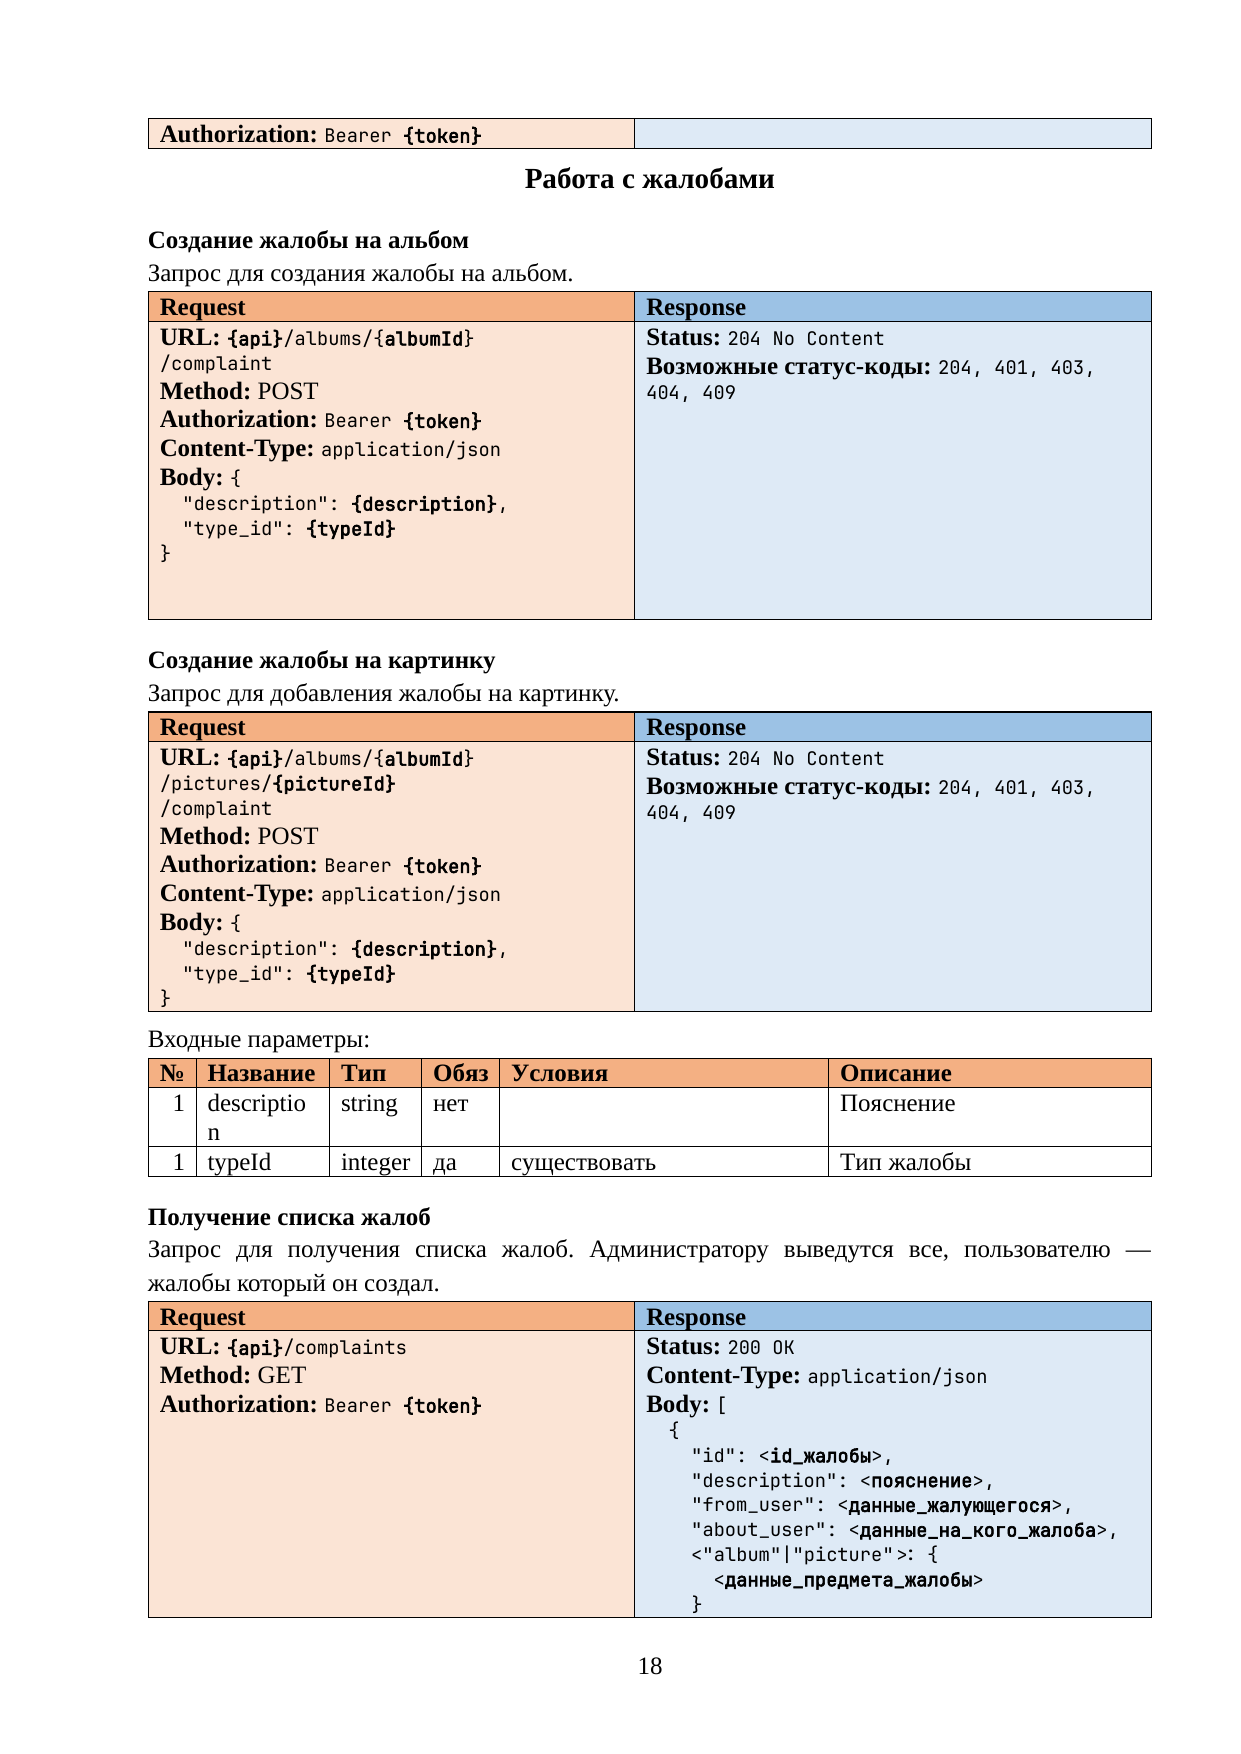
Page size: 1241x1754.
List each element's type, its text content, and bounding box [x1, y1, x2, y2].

table_cell нет [422, 1088, 499, 1146]
table_header Response [635, 1302, 1151, 1330]
table_cell Тип жалобы [829, 1147, 1151, 1176]
text Запрос для добавления жалобы на картинку. [148, 678, 1152, 707]
table_cell typeId [197, 1147, 329, 1176]
text Запрос для получения списка жалоб. Администратору выведутся все, пользователю — жалобы который он создал. [148, 1234, 1152, 1296]
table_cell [149, 119, 634, 148]
table_cell URL: {api}/albums/{albumId} /pictures/{pictureId} /complaint Method: POST Authorization: Bearer {token} Content-Type: application/json Body: { "description": {description}, "type_id": {typeId} } [149, 742, 634, 1011]
table_header Request [149, 713, 634, 741]
table_cell [500, 1088, 828, 1146]
table_cell Status: 204 No Content Возможные статус-коды: 204, 401, 403, 404, 409 [635, 322, 1151, 619]
table_header Условия [500, 1059, 828, 1087]
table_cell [149, 1331, 634, 1617]
table_cell Пояснение [829, 1088, 1151, 1146]
table_cell да [422, 1147, 499, 1176]
table_cell существовать [500, 1147, 828, 1176]
table_cell description [197, 1088, 329, 1146]
text Входные параметры: [148, 1024, 1152, 1053]
table_header Response [635, 713, 1151, 741]
table_cell integer [330, 1147, 421, 1176]
table_header Обяз [422, 1059, 499, 1087]
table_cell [635, 1331, 1151, 1617]
table_header Request [149, 292, 634, 321]
subtitle Работа с жалобами [148, 162, 1152, 195]
table_header Response [635, 292, 1151, 321]
table_header Request [149, 1302, 634, 1330]
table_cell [635, 119, 1151, 148]
text Создание жалобы на картинку [148, 645, 1152, 674]
text Создание жалобы на альбом [148, 225, 1152, 254]
table_header Тип [330, 1059, 421, 1087]
table_cell 1 [149, 1088, 196, 1146]
text Запрос для создания жалобы на альбом. [148, 258, 1152, 287]
table_cell URL: {api}/albums/{albumId} /complaint Method: POST Authorization: Bearer {token} Content-Type: application/json Body: { "description": {description}, "type_id": {typeId} } [149, 322, 634, 619]
table_cell string [330, 1088, 421, 1146]
table_header Название [197, 1059, 329, 1087]
table_cell 1 [149, 1147, 196, 1176]
text Получение списка жалоб [148, 1202, 1152, 1230]
table_header Описание [829, 1059, 1151, 1087]
table_header № [149, 1059, 196, 1087]
table_cell Status: 204 No Content Возможные статус-коды: 204, 401, 403, 404, 409 [635, 742, 1151, 1011]
